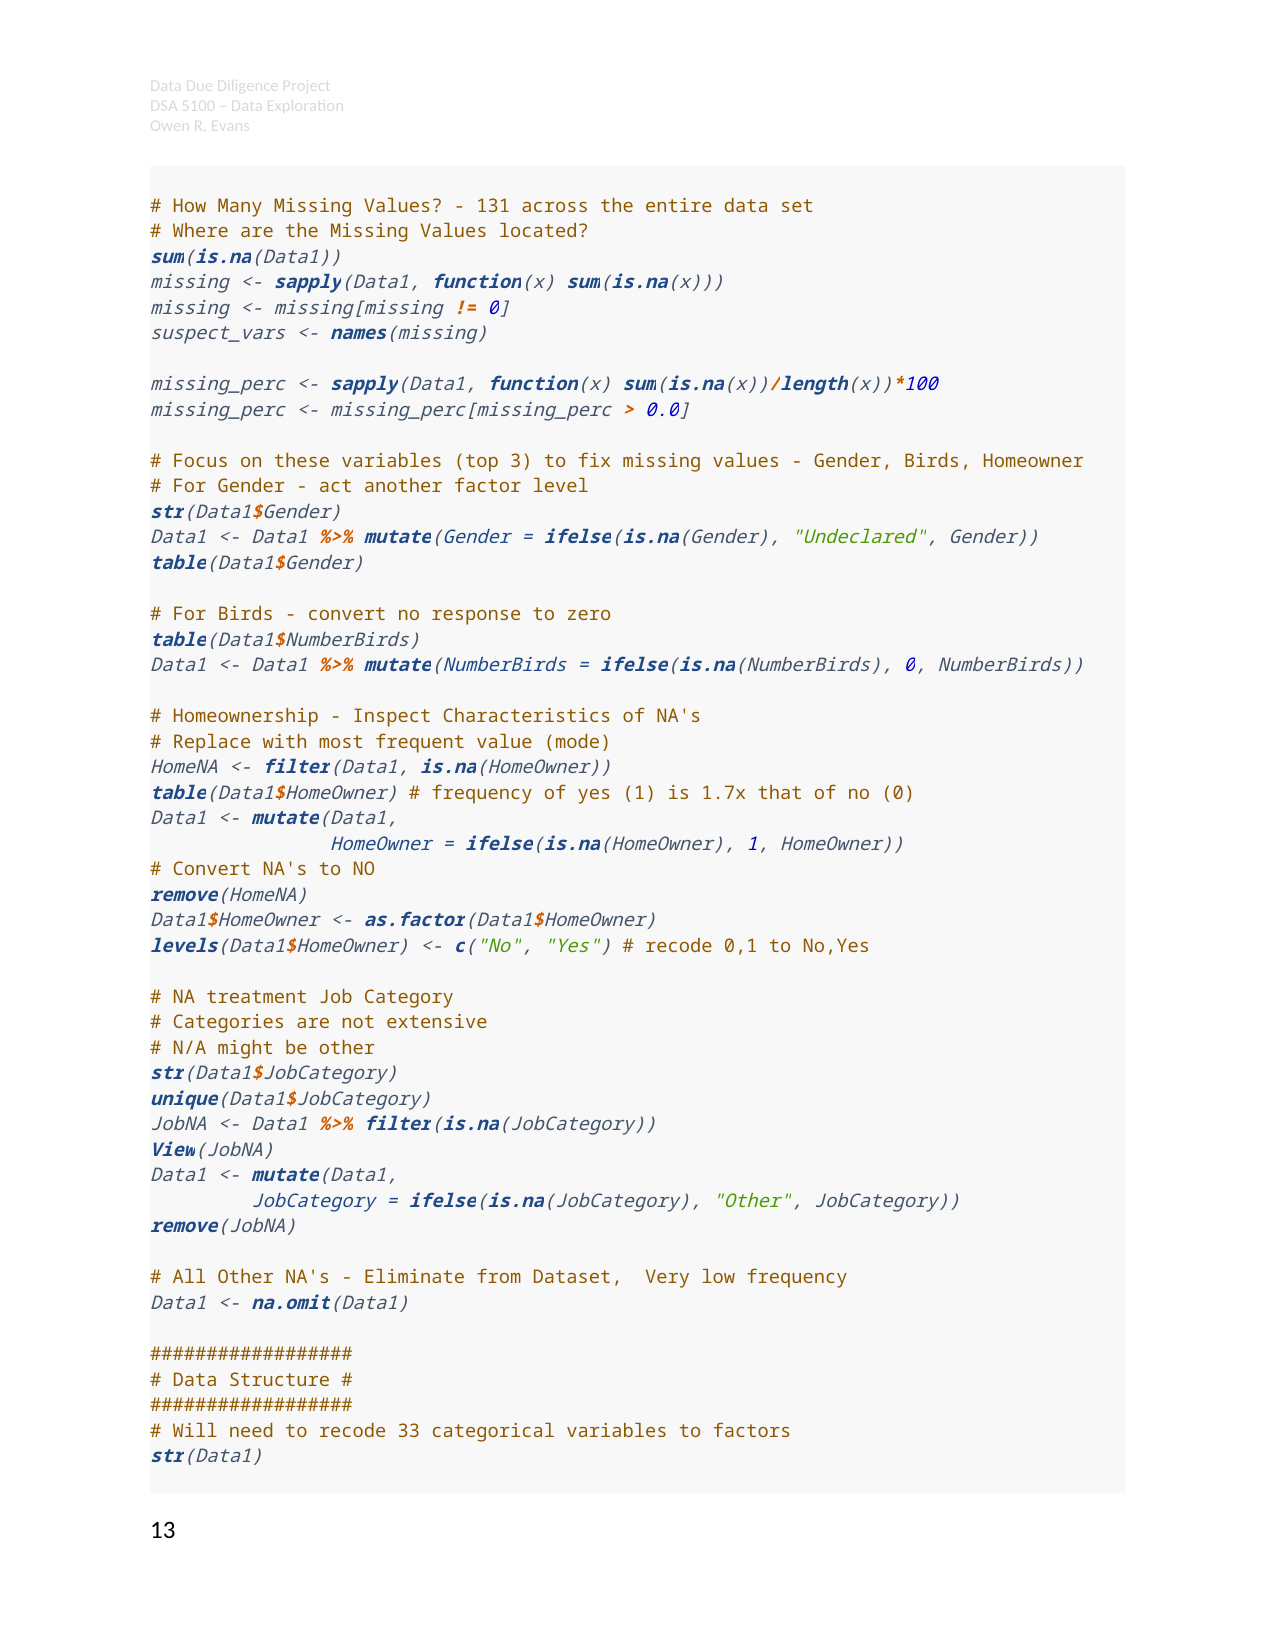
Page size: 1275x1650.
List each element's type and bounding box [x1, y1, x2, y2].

text [150, 166, 1125, 1493]
